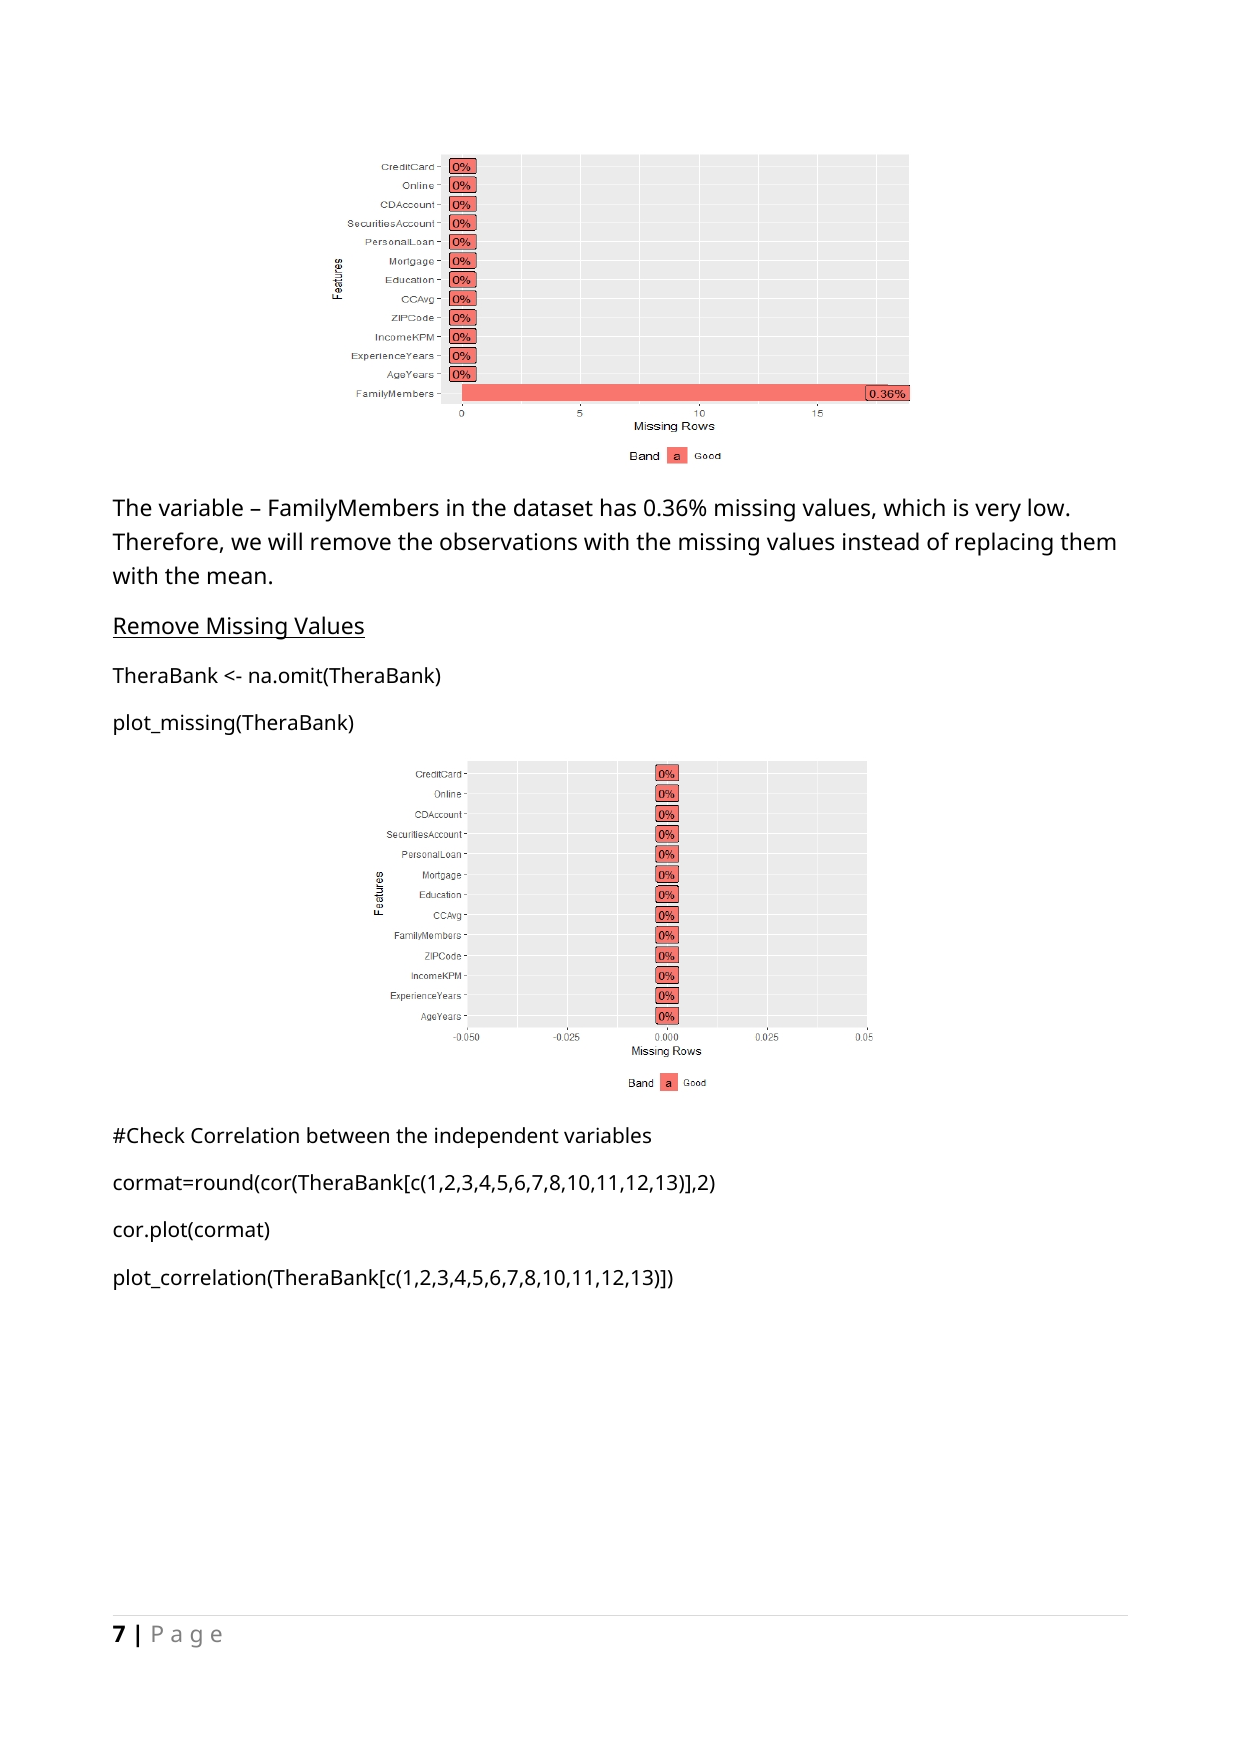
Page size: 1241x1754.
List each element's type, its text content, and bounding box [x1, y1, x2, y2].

text plot_missing(TheraBank) [112, 708, 1128, 736]
text plot_correlation(TheraBank[c(1,2,3,4,5,6,7,8,10,11,12,13)]) [112, 1263, 1128, 1291]
text Remove Missing Values [112, 610, 1128, 642]
picture [324, 150, 916, 474]
text TheraBank <- na.omit(TheraBank) [112, 661, 1128, 689]
text cor.plot(cormat) [112, 1216, 1128, 1244]
text #Check Correlation between the independent variables [112, 1121, 1128, 1149]
text The variable – FamilyMembers in the dataset has 0.36% missing values, which is very low. Therefore, we will remove the observations with the missing values instead of replacing them with the mean. [112, 492, 1128, 591]
text cormat=round(cor(TheraBank[c(1,2,3,4,5,6,7,8,10,11,12,13)],2) [112, 1168, 1128, 1197]
picture [367, 755, 873, 1102]
